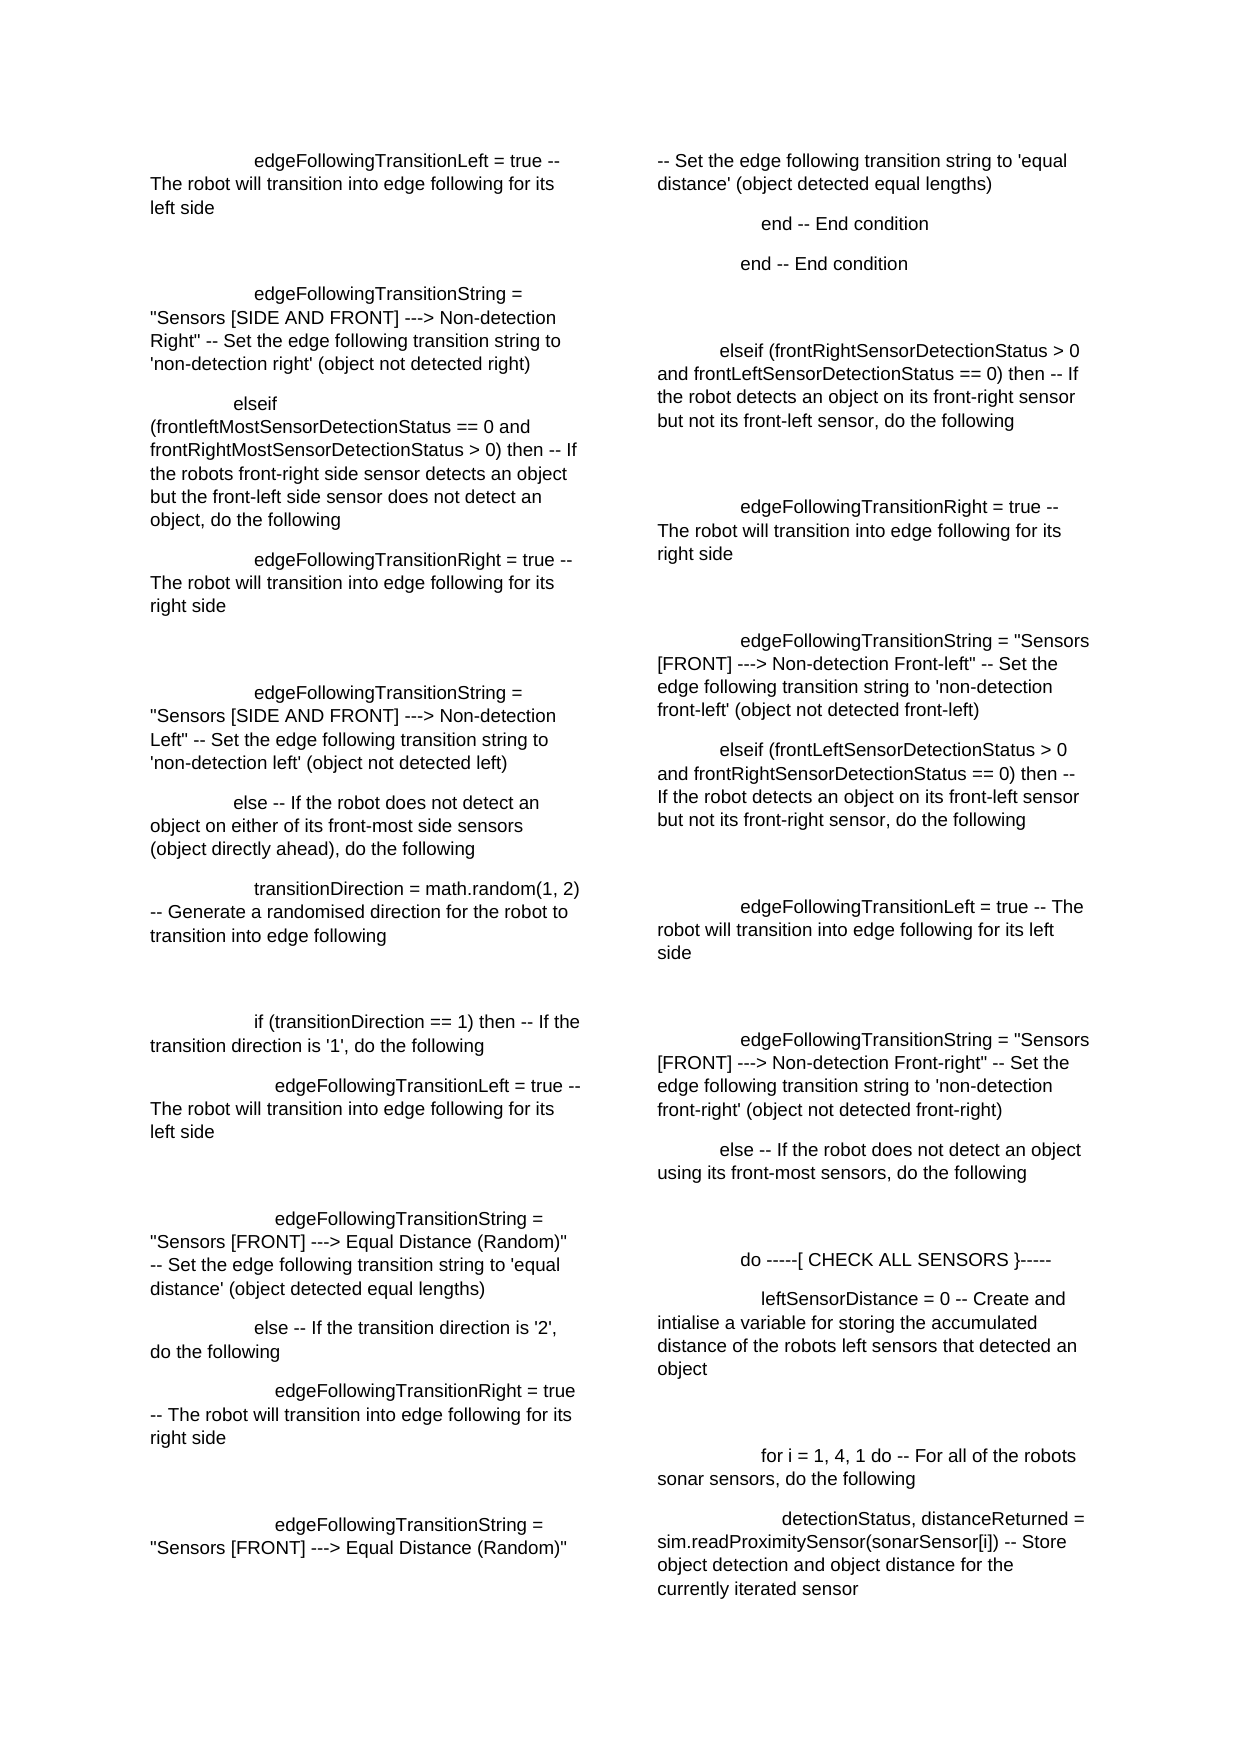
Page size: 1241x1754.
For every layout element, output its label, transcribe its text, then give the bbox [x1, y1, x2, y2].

text edgeFollowingTransitionString = "Sensors [FRONT] ---> Equal Distance (Random)" -- Set the edge following transition string to 'equal distance' (object detected equal lengths) [657, 150, 1090, 195]
text else -- If the robot does not detect an object using its front-most sensors, do the following [657, 1138, 1090, 1183]
text transitionDirection = math.random(1, 2) -- Generate a randomised direction for the robot to transition into edge following [150, 878, 583, 946]
text elseif (frontLeftSensorDetectionStatus > 0 and frontRightSensorDetectionStatus == 0) then -- If the robot detects an object on its front-left sensor but not its front-right sensor, do the following [657, 739, 1090, 830]
text edgeFollowingTransitionString = "Sensors [SIDE AND FRONT] ---> Non-detection Right" -- Set the edge following transition string to 'non-detection right' (object not detected right) [150, 283, 583, 374]
text edgeFollowingTransitionString = "Sensors [FRONT] ---> Equal Distance (Random)" -- Set the edge following transition string to 'equal distance' (object detected equal lengths) [150, 1208, 583, 1299]
text edgeFollowingTransitionRight = true -- The robot will transition into edge following for its right side [657, 496, 1090, 564]
text end -- End condition [657, 253, 1090, 274]
text edgeFollowingTransitionRight = true -- The robot will transition into edge following for its right side [150, 549, 583, 617]
text edgeFollowingTransitionLeft = true -- The robot will transition into edge following for its left side [657, 896, 1090, 963]
text edgeFollowingTransitionString = "Sensors [FRONT] ---> Non-detection Front-left" -- Set the edge following transition string to 'non-detection front-left' (object not detected front-left) [657, 629, 1090, 721]
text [150, 150, 583, 218]
text detectionStatus, distanceReturned = sim.readProximitySensor(sonarSensor[i]) -- Store object detection and object distance for the currently iterated sensor [657, 1508, 1090, 1599]
text leftSensorDistance = 0 -- Create and intialise a variable for storing the accumulated distance of the robots left sensors that detected an object [657, 1288, 1090, 1379]
text elseif (frontleftMostSensorDetectionStatus == 0 and frontRightMostSensorDetectionStatus > 0) then -- If the robots front-right side sensor detects an object but the front-left side sensor does not detect an object, do the following [150, 393, 583, 531]
text edgeFollowingTransitionString = "Sensors [FRONT] ---> Equal Distance (Random)" -- Set the edge following transition string to 'equal distance' (object detected equal lengths) [150, 1513, 583, 1558]
text edgeFollowingTransitionRight = true -- The robot will transition into edge following for its right side [150, 1380, 583, 1448]
text else -- If the robot does not detect an object on either of its front-most side sensors (object directly ahead), do the following [150, 792, 583, 860]
text if (transitionDirection == 1) then -- If the transition direction is '1', do the following [150, 1011, 583, 1056]
text edgeFollowingTransitionString = "Sensors [SIDE AND FRONT] ---> Non-detection Left" -- Set the edge following transition string to 'non-detection left' (object not detected left) [150, 682, 583, 773]
text edgeFollowingTransitionString = "Sensors [FRONT] ---> Non-detection Front-right" -- Set the edge following transition string to 'non-detection front-right' (object not detected front-right) [657, 1029, 1090, 1120]
text elseif (frontRightSensorDetectionStatus > 0 and frontLeftSensorDetectionStatus == 0) then -- If the robot detects an object on its front-right sensor but not its front-left sensor, do the following [657, 340, 1090, 431]
text edgeFollowingTransitionLeft = true -- The robot will transition into edge following for its left side [150, 1074, 583, 1142]
text else -- If the transition direction is '2', do the following [150, 1317, 583, 1362]
text for i = 1, 4, 1 do -- For all of the robots sonar sensors, do the following [657, 1445, 1090, 1489]
text do -----[ CHECK ALL SENSORS }----- [657, 1248, 1090, 1270]
text end -- End condition [657, 213, 1090, 235]
